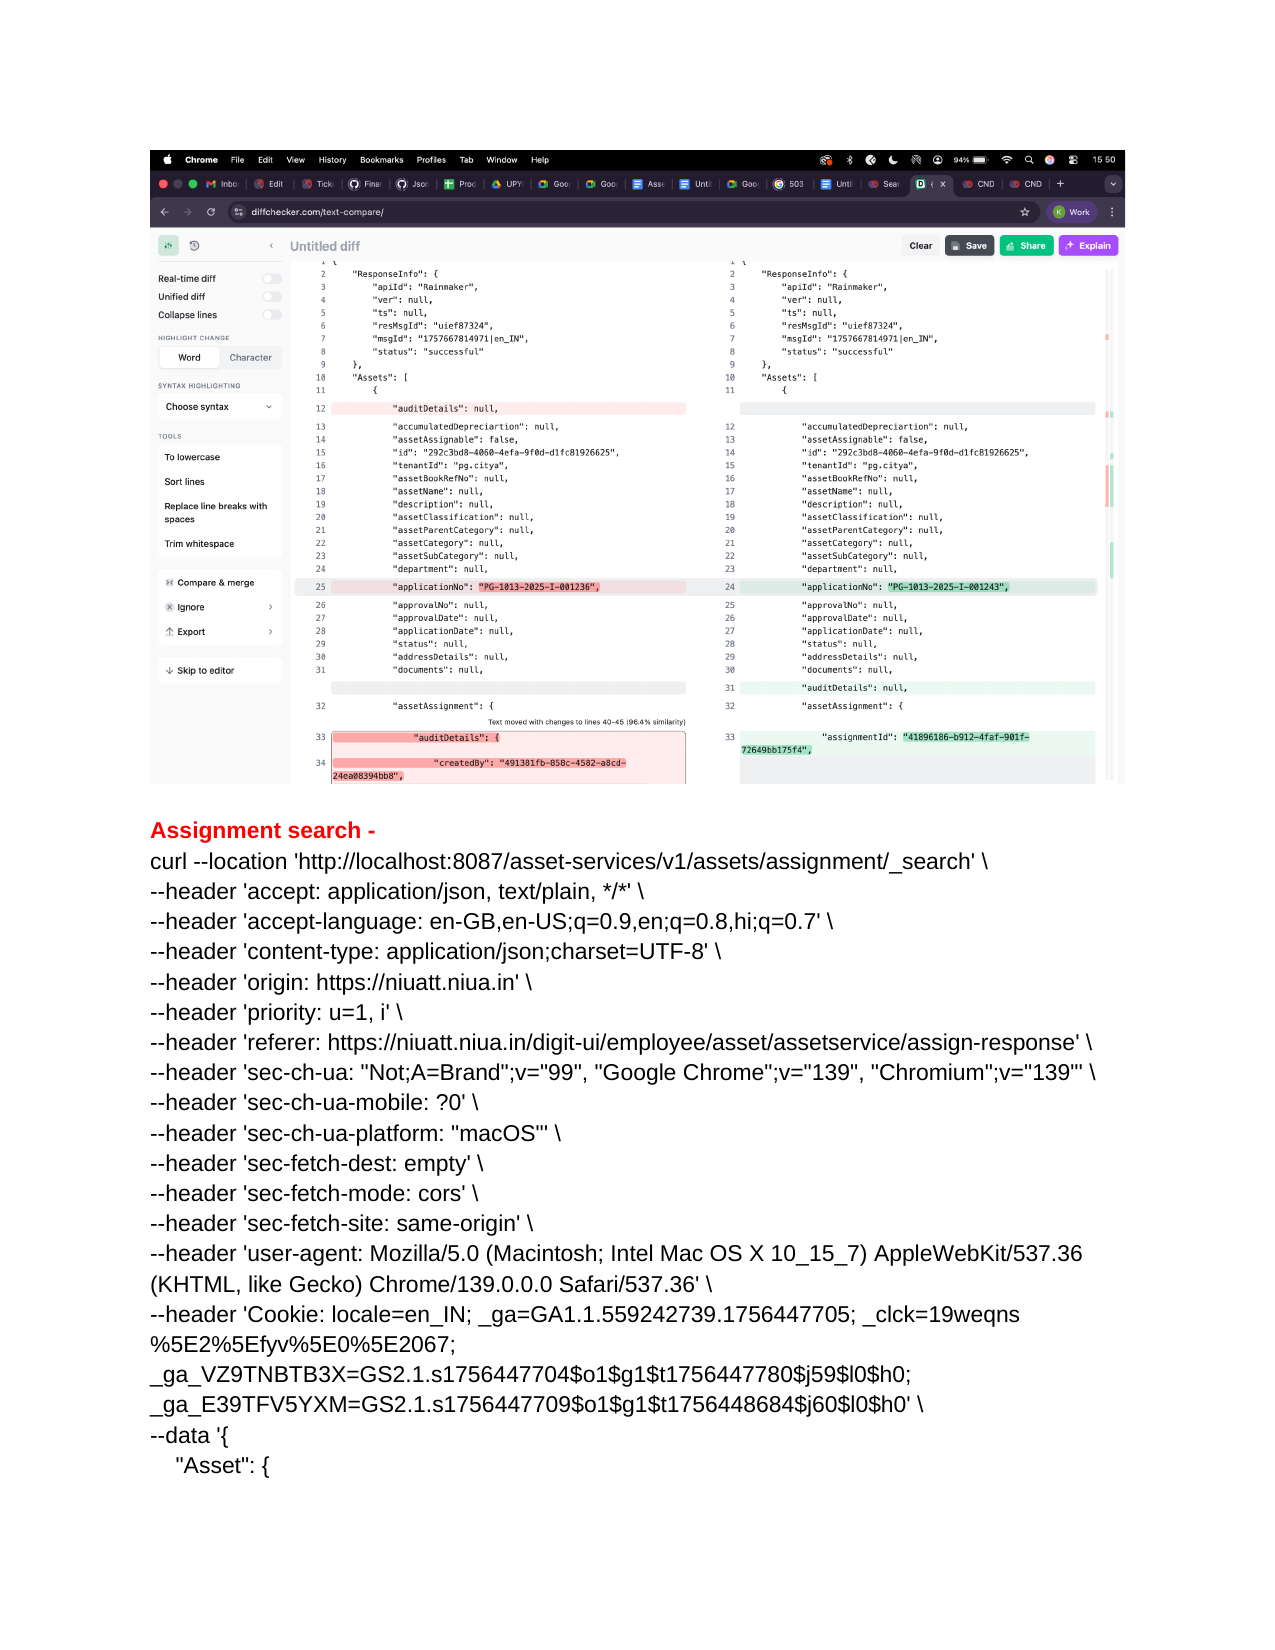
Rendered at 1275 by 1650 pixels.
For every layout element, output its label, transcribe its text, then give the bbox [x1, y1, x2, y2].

text --header 'referer: https://niuatt.niua.in/digit-ui/employee/asset/assetservice/assign-response' \ [150, 1029, 1125, 1055]
text --header 'accept-language: en-GB,en-US;q=0.9,en;q=0.8,hi;q=0.7' \ [150, 908, 1125, 934]
text --header 'sec-fetch-site: same-origin' \ [150, 1210, 1125, 1236]
text --header 'Cookie: locale=en_IN; _ga=GA1.1.559242739.1756447705; _clck=19weqns%5E2%5Efyv%5E0%5E2067; _ga_VZ9TNBTB3X=GS2.1.s1756447704$o1$g1$t1756447780$j59$l0$h0; _ga_E39TFV5YXM=GS2.1.s1756447709$o1$g1$t1756448684$j60$l0$h0' \ [150, 1301, 1125, 1418]
text --header 'sec-ch-ua-platform: "macOS"' \ [150, 1119, 1125, 1146]
text curl --location 'http://localhost:8087/asset-services/v1/assets/assignment/_search' \ [150, 848, 1125, 874]
text --header 'origin: https://niuatt.niua.in' \ [150, 968, 1125, 995]
text --header 'sec-ch-ua: "Not;A=Brand";v="99", "Google Chrome";v="139", "Chromium";v="139"' \ [150, 1059, 1125, 1085]
text --header 'content-type: application/json;charset=UTF-8' \ [150, 938, 1125, 964]
text --header 'accept: application/json, text/plain, */*' \ [150, 878, 1125, 904]
text --header 'sec-ch-ua-mobile: ?0' \ [150, 1089, 1125, 1116]
text --data '{ [150, 1422, 1125, 1448]
text "Asset": { [150, 1452, 1125, 1478]
text --header 'sec-fetch-dest: empty' \ [150, 1150, 1125, 1176]
text --header 'priority: u=1, i' \ [150, 999, 1125, 1025]
text --header 'sec-fetch-mode: cors' \ [150, 1180, 1125, 1206]
text Assignment search - [150, 817, 1125, 844]
text --header 'user-agent: Mozilla/5.0 (Macintosh; Intel Mac OS X 10_15_7) AppleWebKit/537.36 (KHTML, like Gecko) Chrome/139.0.0.0 Safari/537.36' \ [150, 1240, 1125, 1297]
picture [150, 150, 1125, 784]
